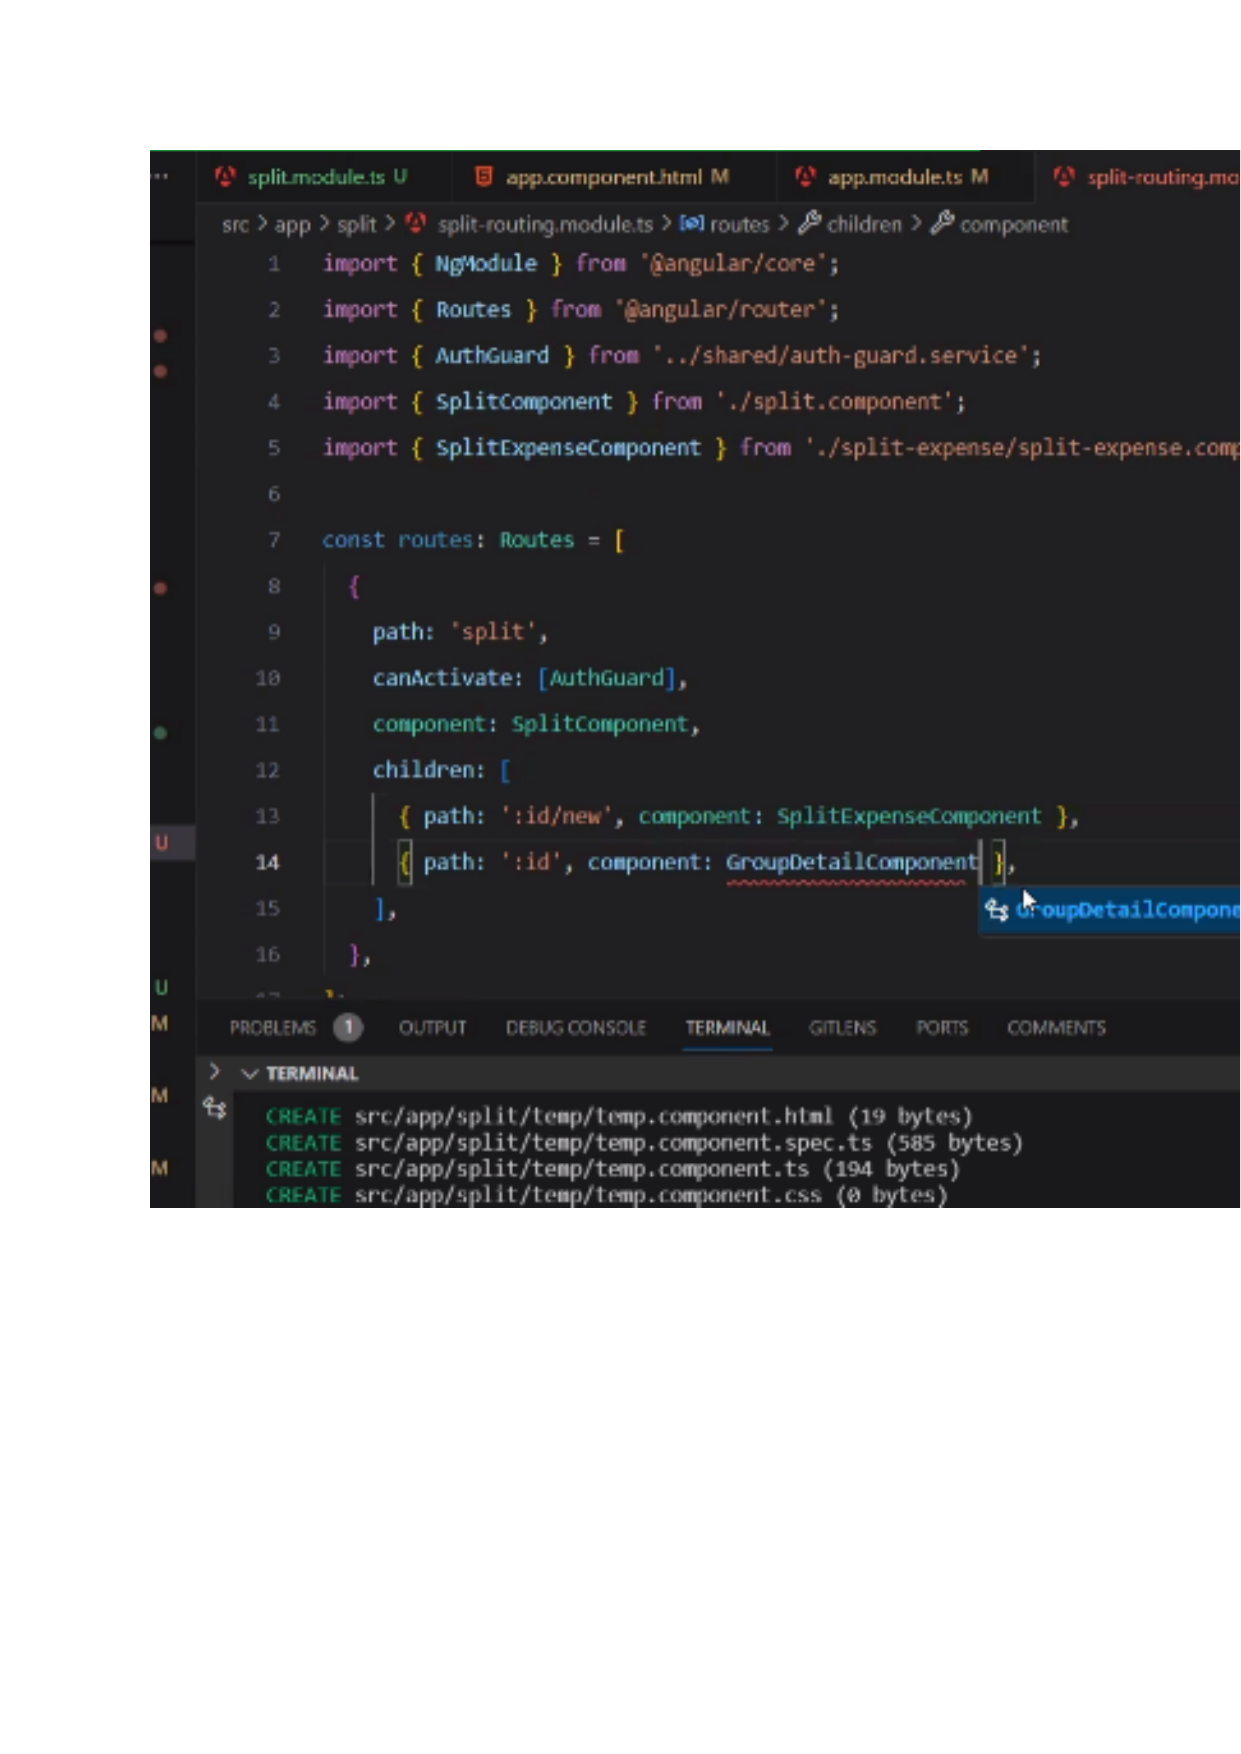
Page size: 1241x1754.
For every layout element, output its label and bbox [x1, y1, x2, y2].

picture [150, 150, 1241, 1208]
